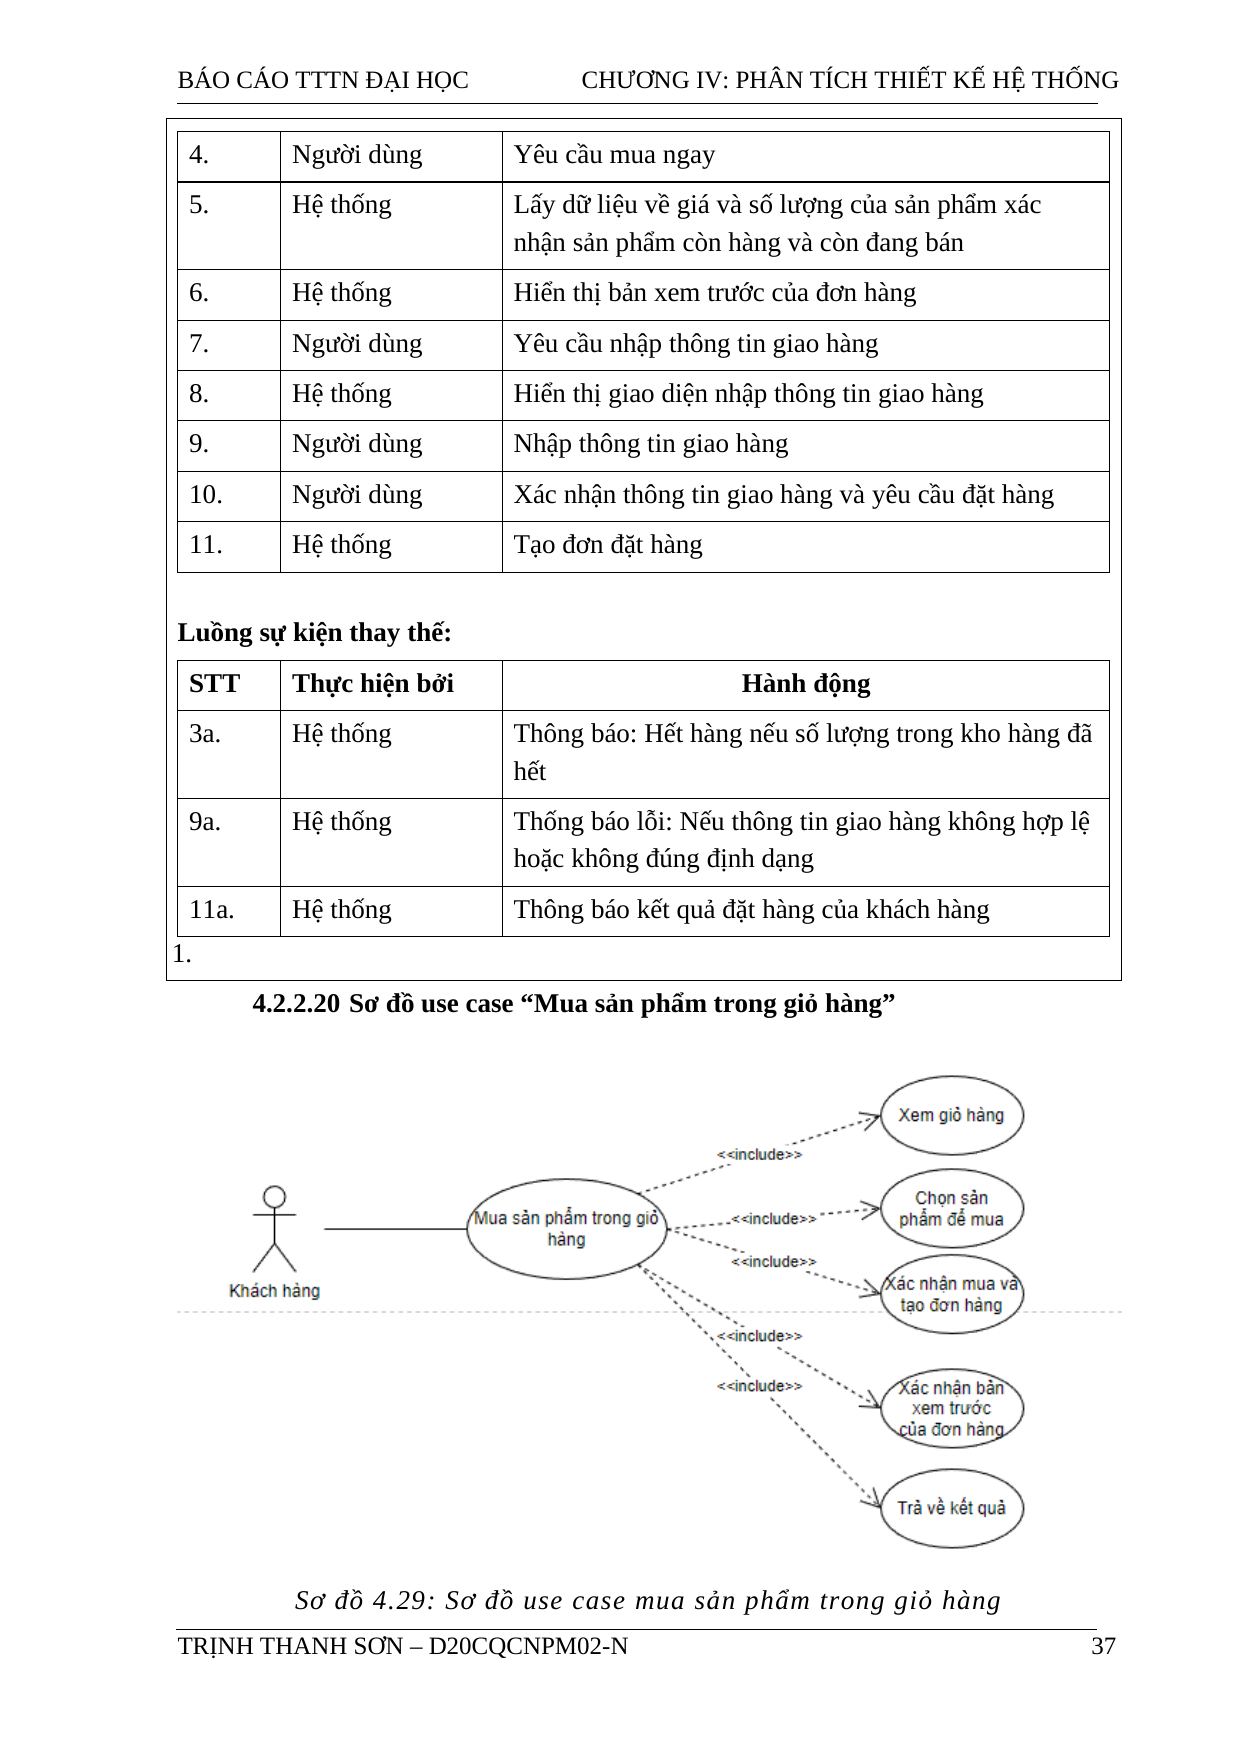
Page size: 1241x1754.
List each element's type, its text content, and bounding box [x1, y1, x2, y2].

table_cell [167, 119, 1121, 980]
subtitle Sơ đồ use case “Mua sản phẩm trong giỏ hàng” [252, 987, 1122, 1018]
subtitle Sơ đồ 4.29: Sơ đồ use case mua sản phẩm trong giỏ hàng [177, 1584, 1122, 1615]
picture [177, 1030, 1123, 1573]
